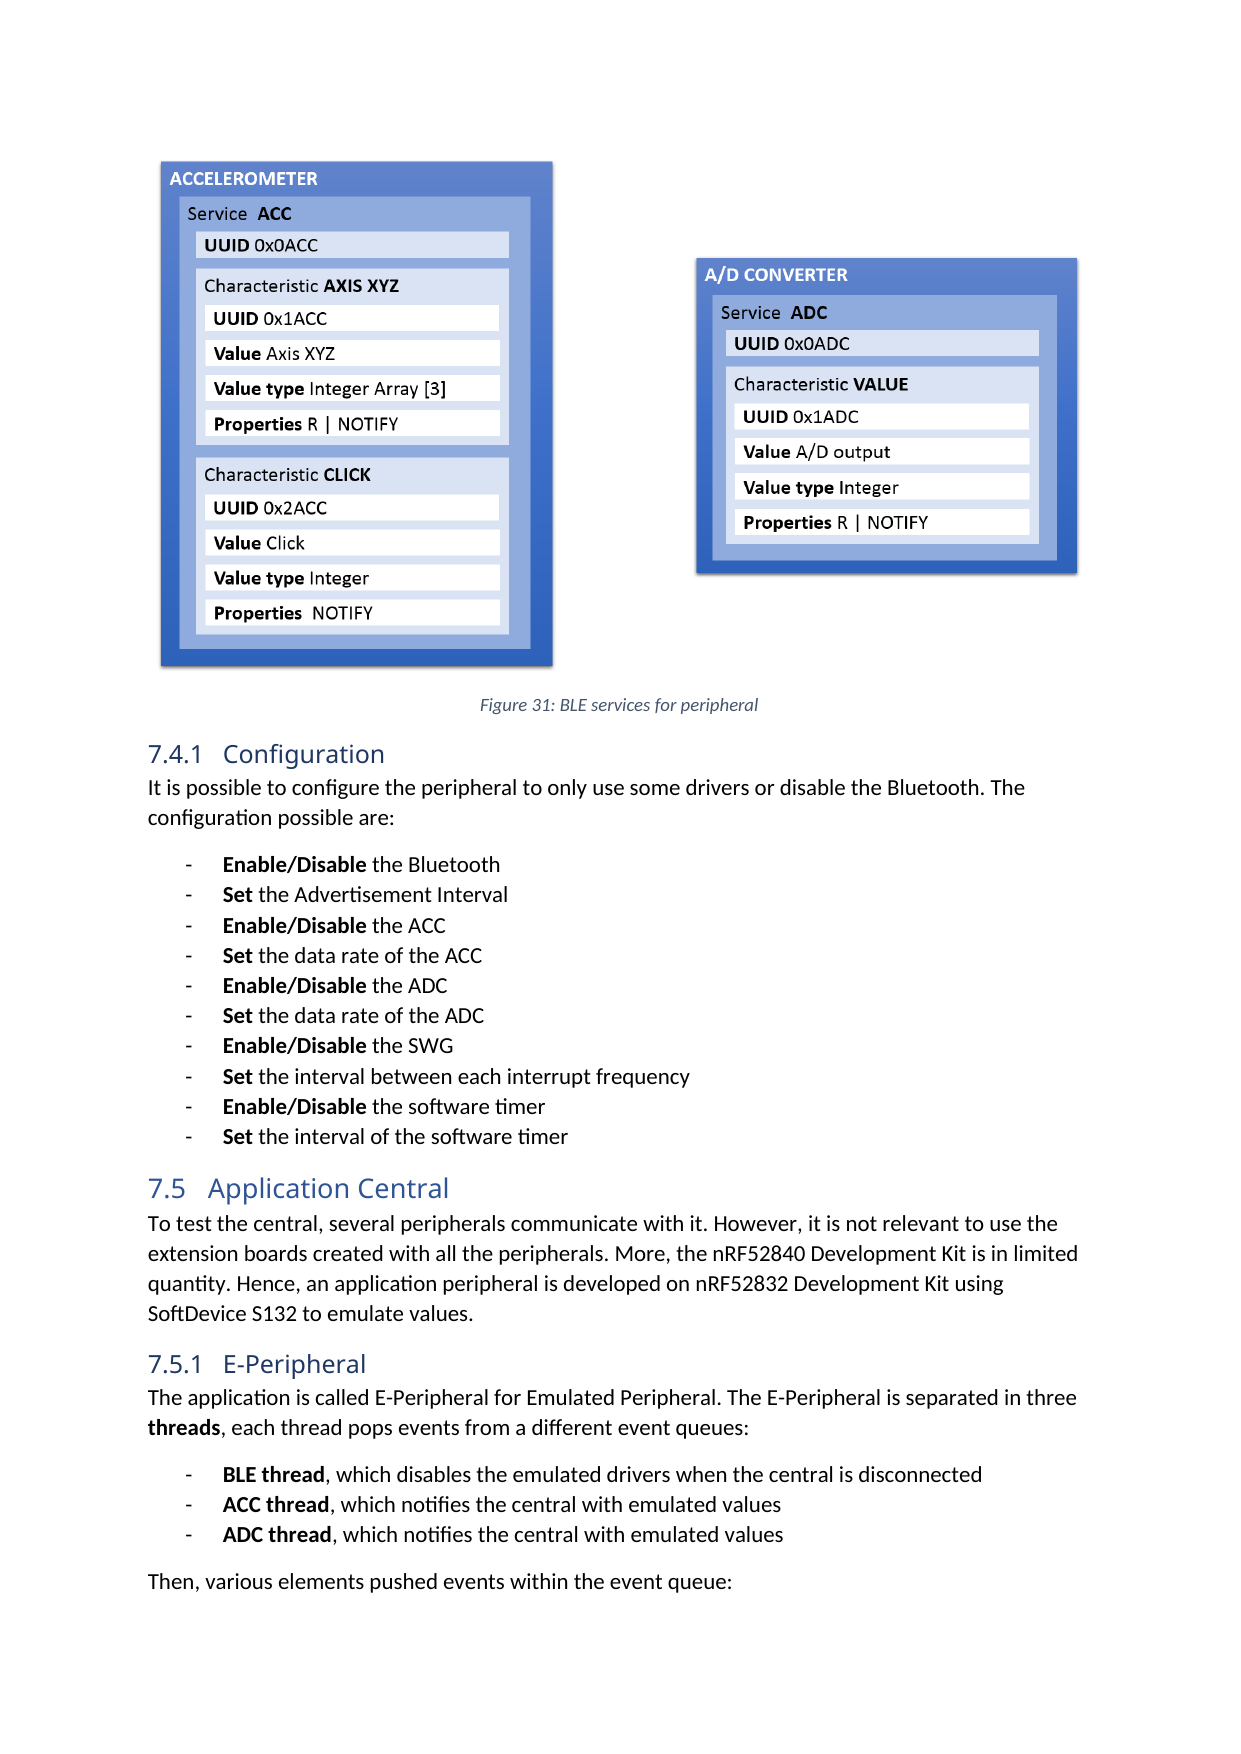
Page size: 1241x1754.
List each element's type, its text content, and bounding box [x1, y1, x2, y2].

list Enable/Disable the ADC [185, 971, 1093, 999]
text It is possible to configure the peripheral to only use some drivers or disable the Bluetooth. The configuration possible are: [148, 773, 1093, 831]
list Enable/Disable the ACC [185, 911, 1093, 939]
picture [147, 147, 1093, 674]
text Figure : BLE services for peripheral [148, 693, 1093, 716]
list Set the interval of the software timer [185, 1122, 1093, 1150]
list Enable/Disable the software timer [185, 1092, 1093, 1120]
subtitle E-Peripheral [148, 1346, 1093, 1380]
list Set the interval between each interrupt frequency [185, 1062, 1093, 1090]
list Enable/Disable the Bluetooth [185, 850, 1093, 878]
list Set the data rate of the ADC [185, 1001, 1093, 1029]
text To test the central, several peripherals communicate with it. However, it is not relevant to use the extension boards created with all the peripherals. More, the nRF52840 Development Kit is in limited quantity. Hence, an application peripheral is developed on nRF52832 Development Kit using SoftDevice S132 to emulate values. [148, 1209, 1093, 1327]
text Then, various elements pushed events within the event queue: [148, 1567, 1093, 1596]
list Set the Advertisement Interval [185, 881, 1093, 908]
list Set the data rate of the ACC [185, 941, 1093, 969]
subtitle Configuration [148, 736, 1093, 771]
list ADC thread, which notifies the central with emulated values [185, 1521, 1093, 1549]
text The application is called E-Peripheral for Emulated Peripheral. The E-Peripheral is separated in three threads, each thread pops events from a different event queues: [148, 1383, 1093, 1441]
list Enable/Disable the SWG [185, 1032, 1093, 1059]
list BLE thread, which disables the emulated drivers when the central is disconnected [185, 1460, 1093, 1488]
list ACC thread, which notifies the central with emulated values [185, 1490, 1093, 1518]
subtitle Application Central [148, 1169, 1093, 1206]
